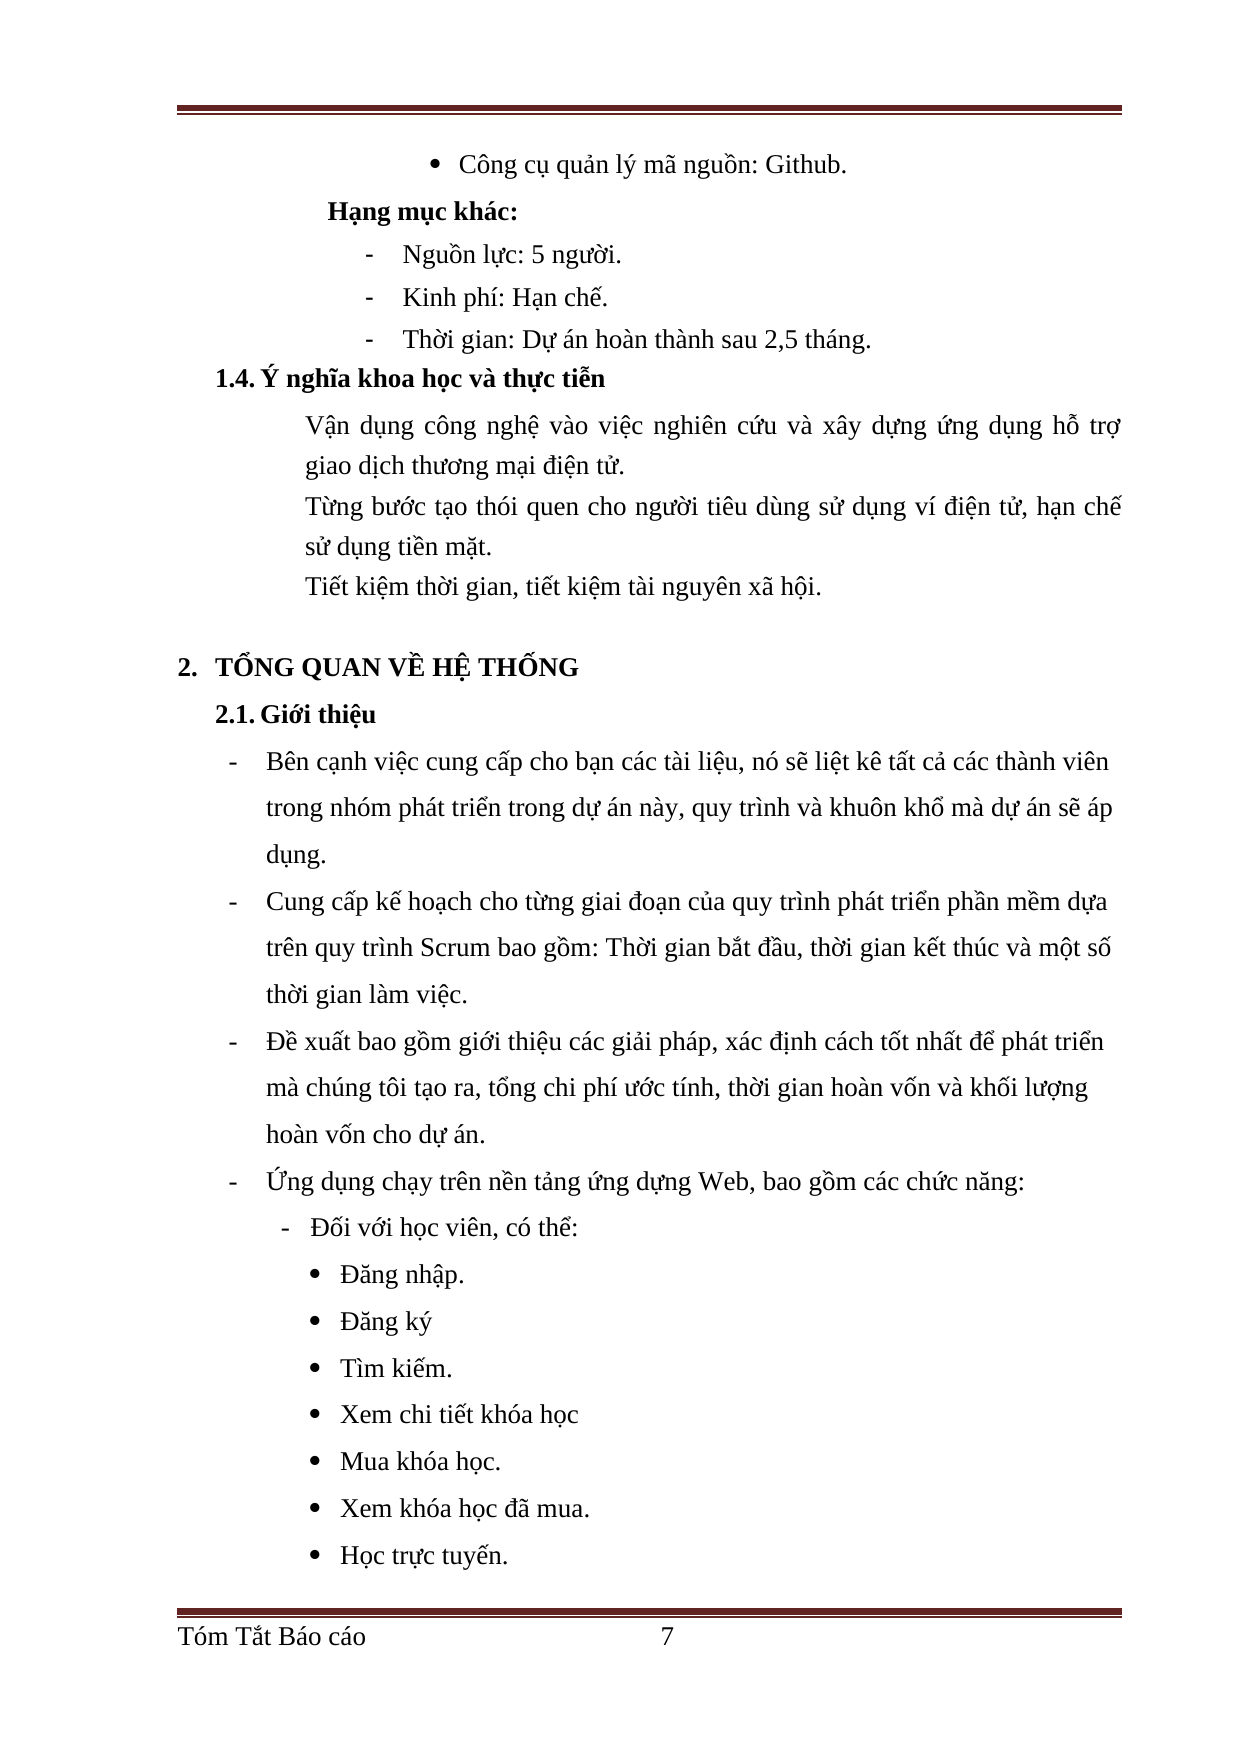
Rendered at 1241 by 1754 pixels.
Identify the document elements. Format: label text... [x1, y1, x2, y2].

list Đề xuất bao gồm giới thiệu các giải pháp, xác định cách tốt nhất để phát triển mà chúng tôi tạo ra, tổng chi phí ước tính, thời gian hoàn vốn và khối lượng hoàn vốn cho dự án. [228, 1025, 1122, 1149]
list Thời gian: Dự án hoàn thành sau 2,5 tháng. [252, 320, 1122, 357]
list Xem khóa học đã mua. [310, 1492, 1122, 1524]
list Nguồn lực: 5 người. [252, 235, 1122, 272]
list Học trực tuyến. [310, 1539, 1122, 1571]
list Mua khóa học. [310, 1446, 1122, 1477]
list Cung cấp kế hoạch cho từng giai đoạn của quy trình phát triển phần mềm dựa trên quy trình Scrum bao gồm: Thời gian bắt đầu, thời gian kết thúc và một số thời gian làm việc. [228, 885, 1122, 1009]
list Công cụ quản lý mã nguồn: Github. [430, 148, 1122, 179]
list Đăng nhập. [310, 1258, 1122, 1289]
list Đăng ký [310, 1305, 1122, 1336]
list Ứng dụng chạy trên nền tảng ứng dựng Web, bao gồm các chức năng: [228, 1165, 1122, 1196]
list Tìm kiếm. [310, 1352, 1122, 1383]
list TỔNG QUAN VỀ HỆ THỐNG [177, 651, 1122, 682]
list Kinh phí: Hạn chế. [252, 277, 1122, 314]
text Vận dụng công nghệ vào việc nghiên cứu và xây dựng ứng dụng hỗ trợ giao dịch thương mại điện tử. [305, 409, 1122, 480]
text Tiết kiệm thời gian, tiết kiệm tài nguyên xã hội. [305, 571, 1122, 602]
list Giới thiệu [215, 698, 1122, 729]
text Từng bước tạo thói quen cho người tiêu dùng sử dụng ví điện tử, hạn chế sử dụng tiền mặt. [305, 490, 1122, 561]
list Xem chi tiết khóa học [310, 1399, 1122, 1430]
list Ý nghĩa khoa học và thực tiễn [215, 362, 1122, 393]
text Hạng mục khác: [290, 194, 1122, 226]
list Bên cạnh việc cung cấp cho bạn các tài liệu, nó sẽ liệt kê tất cả các thành viên trong nhóm phát triển trong dự án này, quy trình và khuôn khổ mà dự án sẽ áp dụng. [228, 745, 1122, 869]
list Đối với học viên, có thể: [281, 1211, 1122, 1242]
